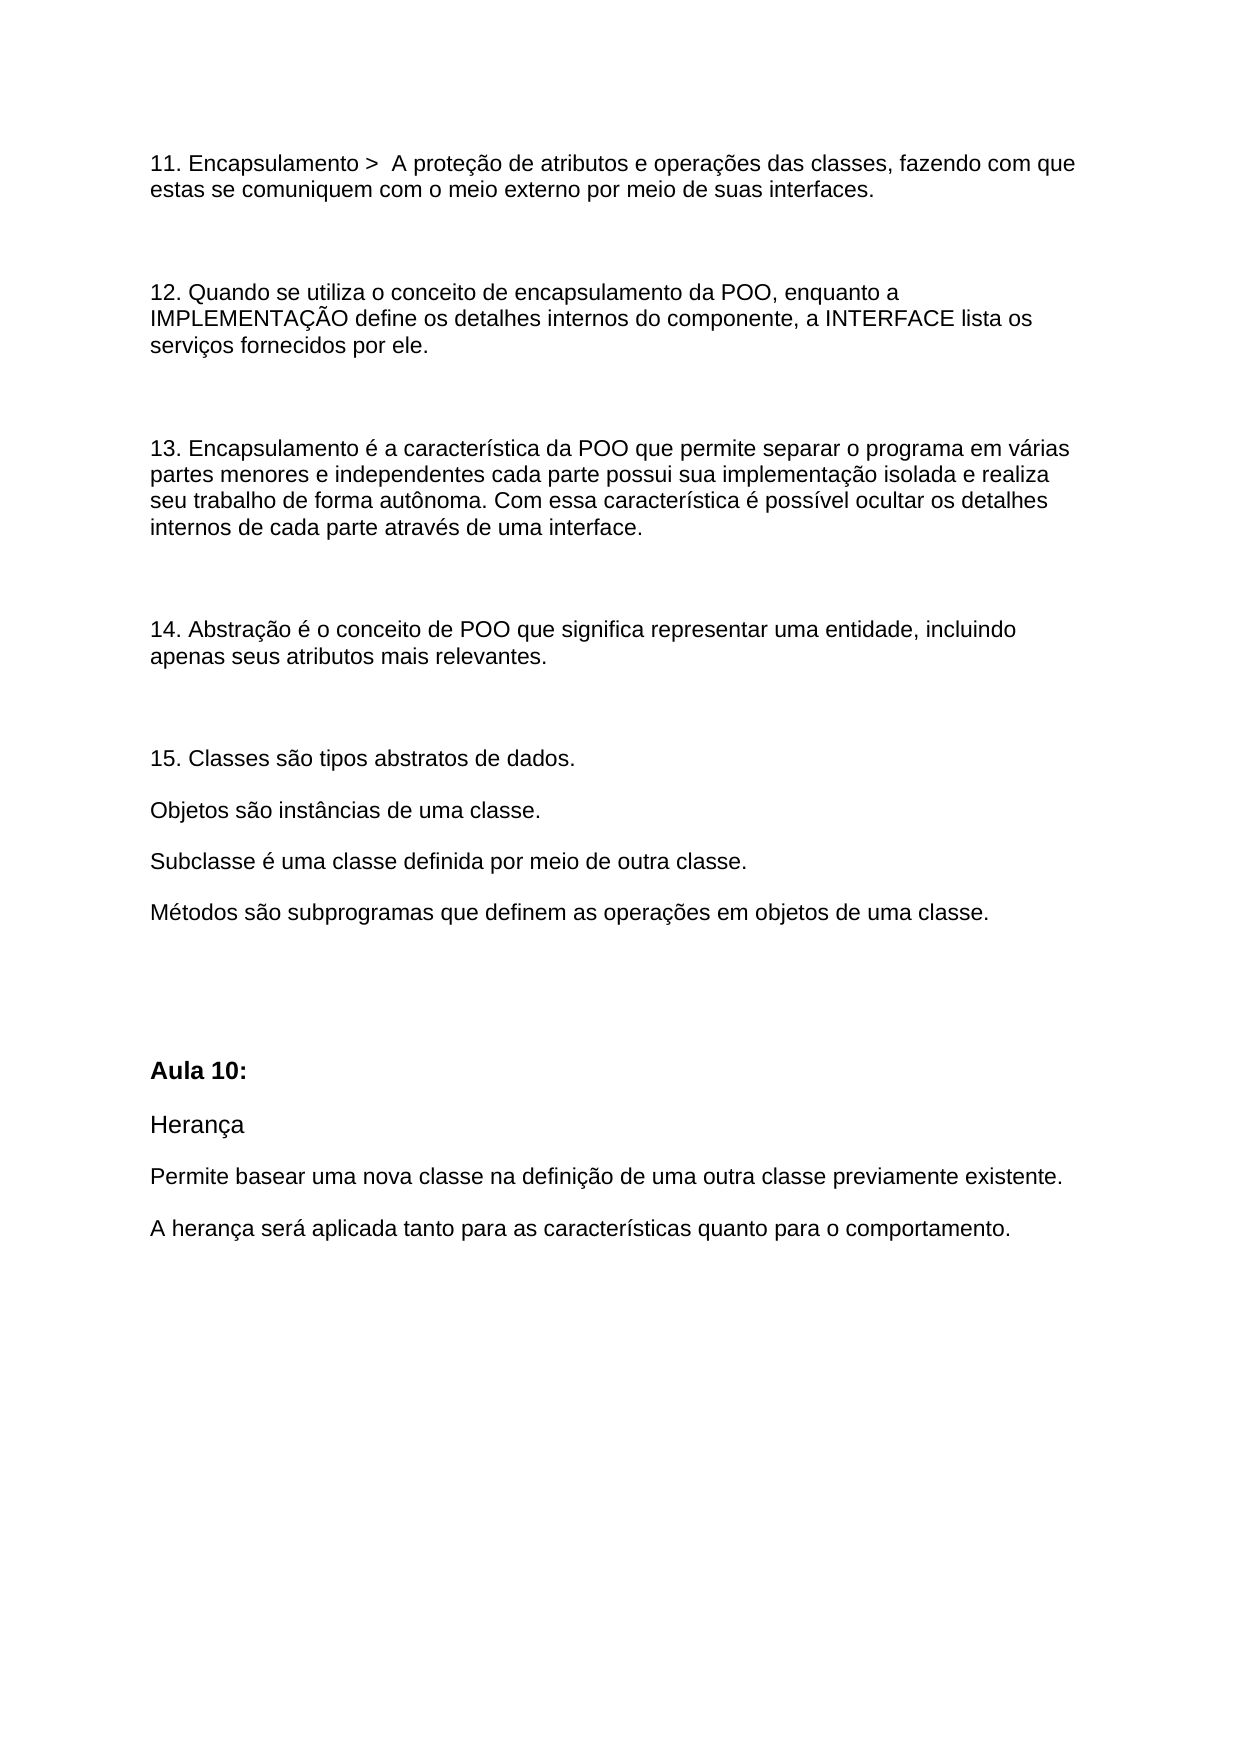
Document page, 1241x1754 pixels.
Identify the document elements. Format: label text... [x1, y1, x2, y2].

text Permite basear uma nova classe na definição de uma outra classe previamente existente. [150, 1163, 1090, 1190]
text A herança será aplicada tanto para as características quanto para o comportamento. [150, 1215, 1090, 1241]
text Subclasse é uma classe definida por meio de outra classe. [150, 848, 1090, 874]
text Objetos são instâncias de uma classe. [150, 797, 1090, 823]
text 11. Encapsulamento > A proteção de atributos e operações das classes, fazendo com que estas se comuniquem com o meio externo por meio de suas interfaces. [150, 150, 1090, 203]
text 15. Classes são tipos abstratos de dados. [150, 745, 1090, 772]
text 14. Abstração é o conceito de POO que significa representar uma entidade, incluindo apenas seus atributos mais relevantes. [150, 616, 1090, 669]
text 12. Quando se utiliza o conceito de encapsulamento da POO, enquanto a IMPLEMENTAÇÃO define os detalhes internos do componente, a INTERFACE lista os serviços fornecidos por ele. [150, 279, 1090, 358]
text Herança [150, 1109, 1090, 1138]
text Aula 10: [150, 1056, 1090, 1084]
text 13. Encapsulamento é a característica da POO que permite separar o programa em várias partes menores e independentes cada parte possui sua implementação isolada e realiza seu trabalho de forma autônoma. Com essa característica é possível ocultar os detalhes internos de cada parte através de uma interface. [150, 434, 1090, 540]
text Métodos são subprogramas que definem as operações em objetos de uma classe. [150, 899, 1090, 926]
